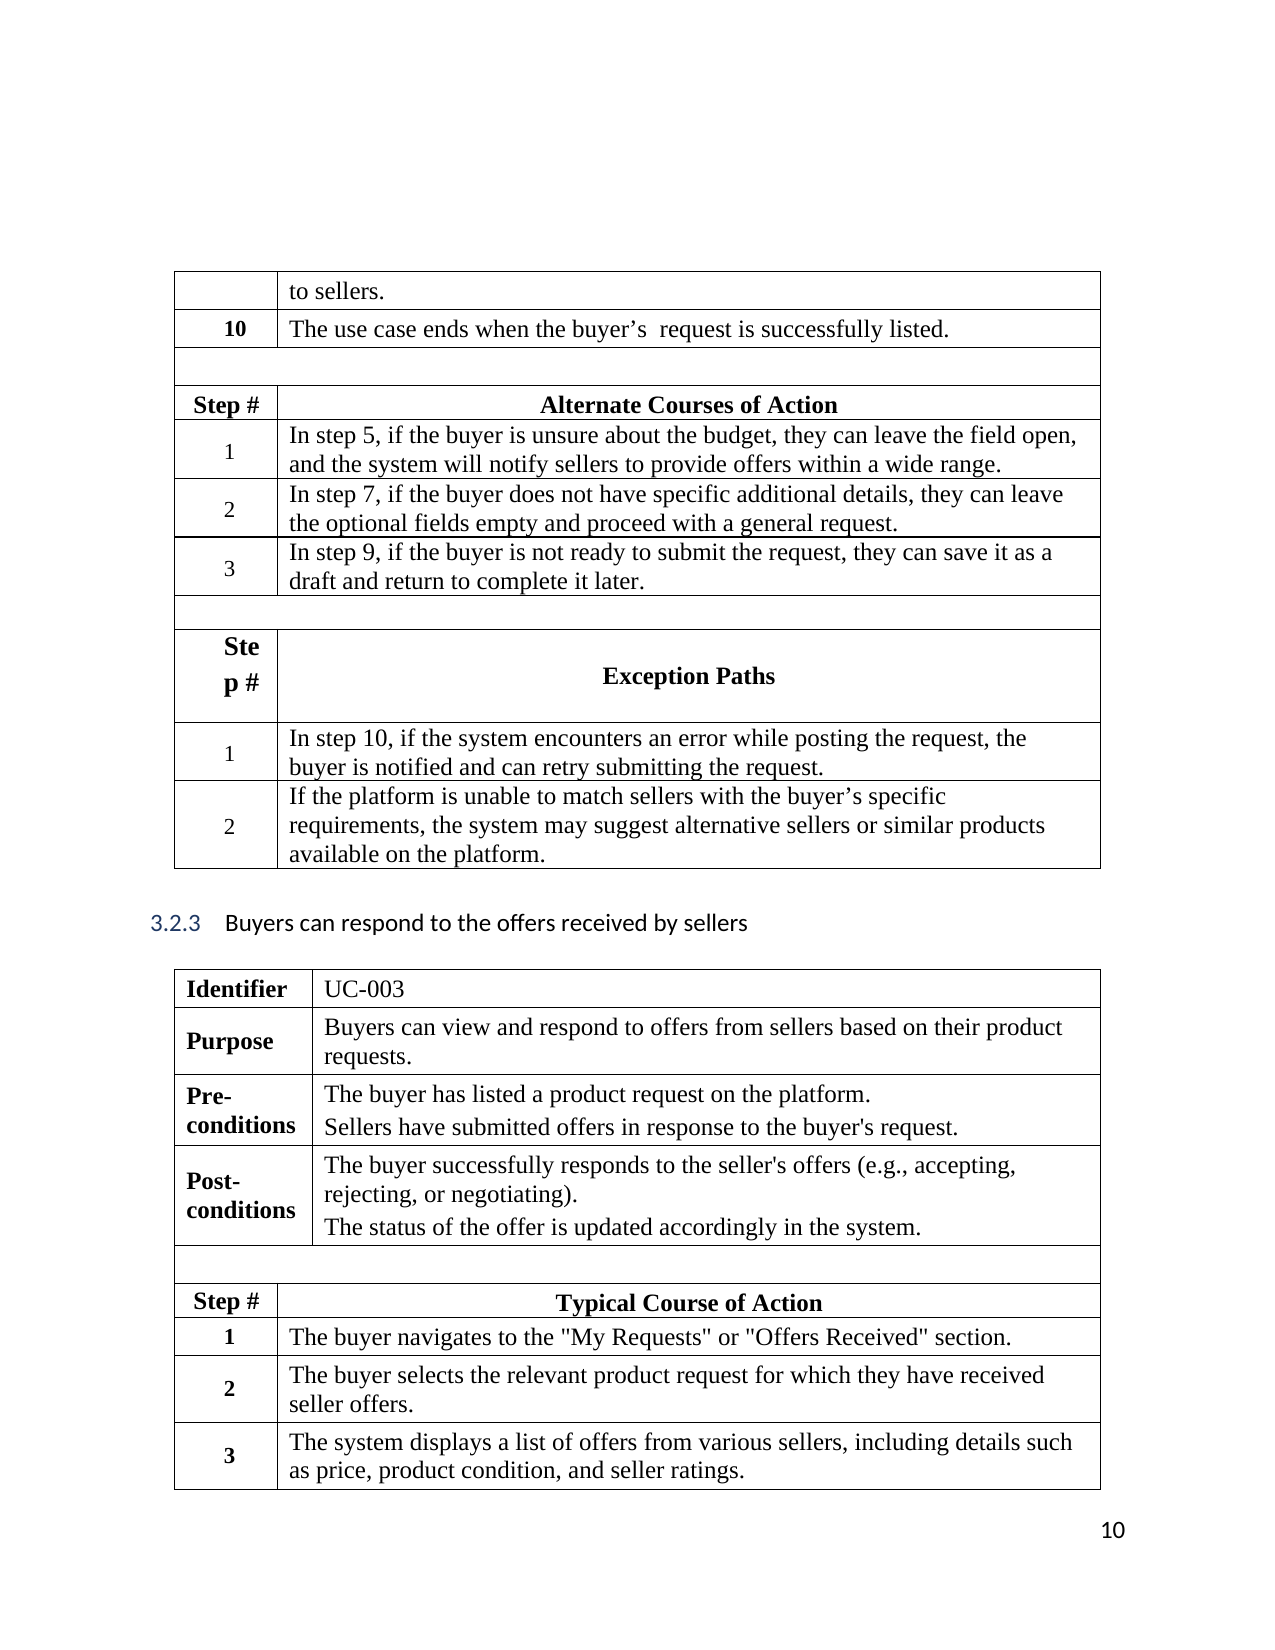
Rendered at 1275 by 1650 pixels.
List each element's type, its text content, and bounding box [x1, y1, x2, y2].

table_cell 3 [175, 538, 277, 595]
table_header UC-003 [313, 970, 1100, 1007]
subtitle Buyers can respond to the offers received by sellers [150, 908, 1125, 938]
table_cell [278, 272, 1100, 309]
table_cell Buyers can view and respond to offers from sellers based on their product requests. [313, 1008, 1100, 1074]
table_cell In step 9, if the buyer is not ready to submit the request, they can save it as a draft and return to complete it later. [278, 538, 1100, 595]
table_cell In step 5, if the buyer is unsure about the budget, they can leave the field open, and the system will notify sellers to provide offers within a wide range. [278, 420, 1100, 478]
table_cell 2 [175, 781, 277, 868]
table_cell Step # [175, 1284, 277, 1317]
table_cell 1 [175, 1318, 277, 1355]
table_cell [175, 596, 1100, 629]
table_cell The buyer navigates to the "My Requests" or "Offers Received" section. [278, 1318, 1100, 1355]
table_cell Step # [175, 630, 277, 722]
table_cell 1 [175, 420, 277, 478]
table_cell 3 [175, 1423, 277, 1488]
table_cell The use case ends when the buyer’s request is successfully listed. [278, 310, 1100, 347]
table_cell In step 10, if the system encounters an error while posting the request, the buyer is notified and can retry submitting the request. [278, 723, 1100, 780]
table_cell The system displays a list of offers from various sellers, including details such as price, product condition, and seller ratings. [278, 1423, 1100, 1488]
table_cell In step 7, if the buyer does not have specific additional details, they can leave the optional fields empty and proceed with a general request. [278, 479, 1100, 536]
table_cell Purpose [175, 1008, 312, 1074]
table_cell If the platform is unable to match sellers with the buyer’s specific requirements, the system may suggest alternative sellers or similar products available on the platform. [278, 781, 1100, 868]
table_header Identifier [175, 970, 312, 1007]
table_cell Alternate Courses of Action [278, 386, 1100, 419]
table_cell 2 [175, 479, 277, 536]
table_cell Step # [175, 386, 277, 419]
table_cell The buyer has listed a product request on the platform. Sellers have submitted offers in response to the buyer's request. [313, 1075, 1100, 1145]
table_cell 1 [175, 723, 277, 780]
table_cell 2 [175, 1356, 277, 1422]
table_cell [175, 348, 1100, 385]
table_cell Post-conditions [175, 1146, 312, 1244]
table_cell The buyer selects the relevant product request for which they have received seller offers. [278, 1356, 1100, 1422]
table_cell The buyer successfully responds to the seller's offers (e.g., accepting, rejecting, or negotiating). The status of the offer is updated accordingly in the system. [313, 1146, 1100, 1244]
table_cell [175, 1246, 1100, 1283]
table_cell Exception Paths [278, 630, 1100, 722]
table_cell Typical Course of Action [278, 1284, 1100, 1317]
table_cell Pre-conditions [175, 1075, 312, 1145]
table_cell 10 [175, 310, 277, 347]
table_cell 9 [175, 272, 277, 309]
